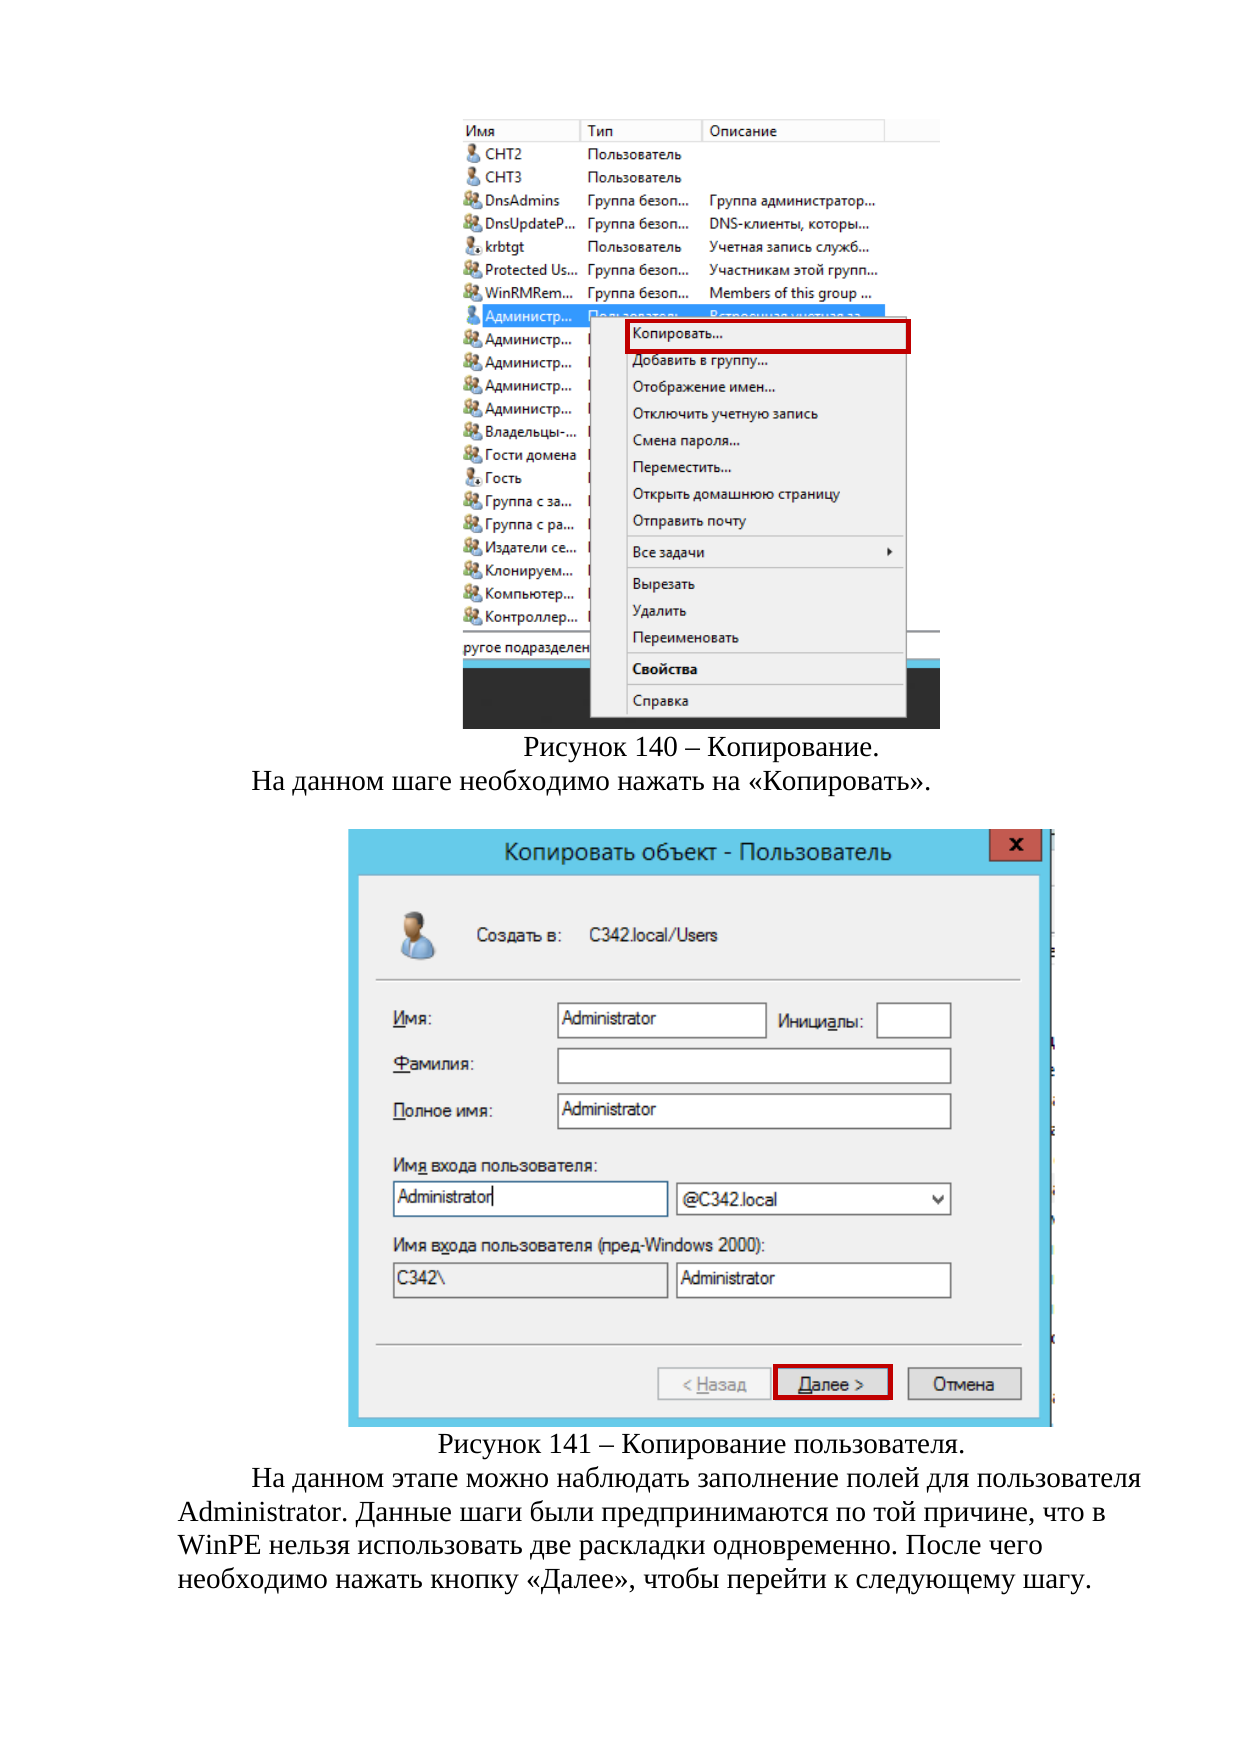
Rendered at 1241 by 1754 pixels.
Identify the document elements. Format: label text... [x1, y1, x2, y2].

picture [462, 118, 940, 729]
text Рисунок 140 – Копирование. [177, 729, 1152, 763]
picture [348, 829, 1055, 1427]
text На данном этапе можно наблюдать заполнение полей для пользователя Administrator. Данные шаги были предпринимаются по той причине, что в WinPE нельзя использовать две раскладки одновременно. После чего необходимо нажать кнопку «Далее», чтобы перейти к следующему шагу. [177, 1460, 1152, 1594]
text Рисунок 141 – Копирование пользователя. [177, 1427, 1152, 1460]
text На данном шаге необходимо нажать на «Копировать». [177, 763, 1152, 796]
